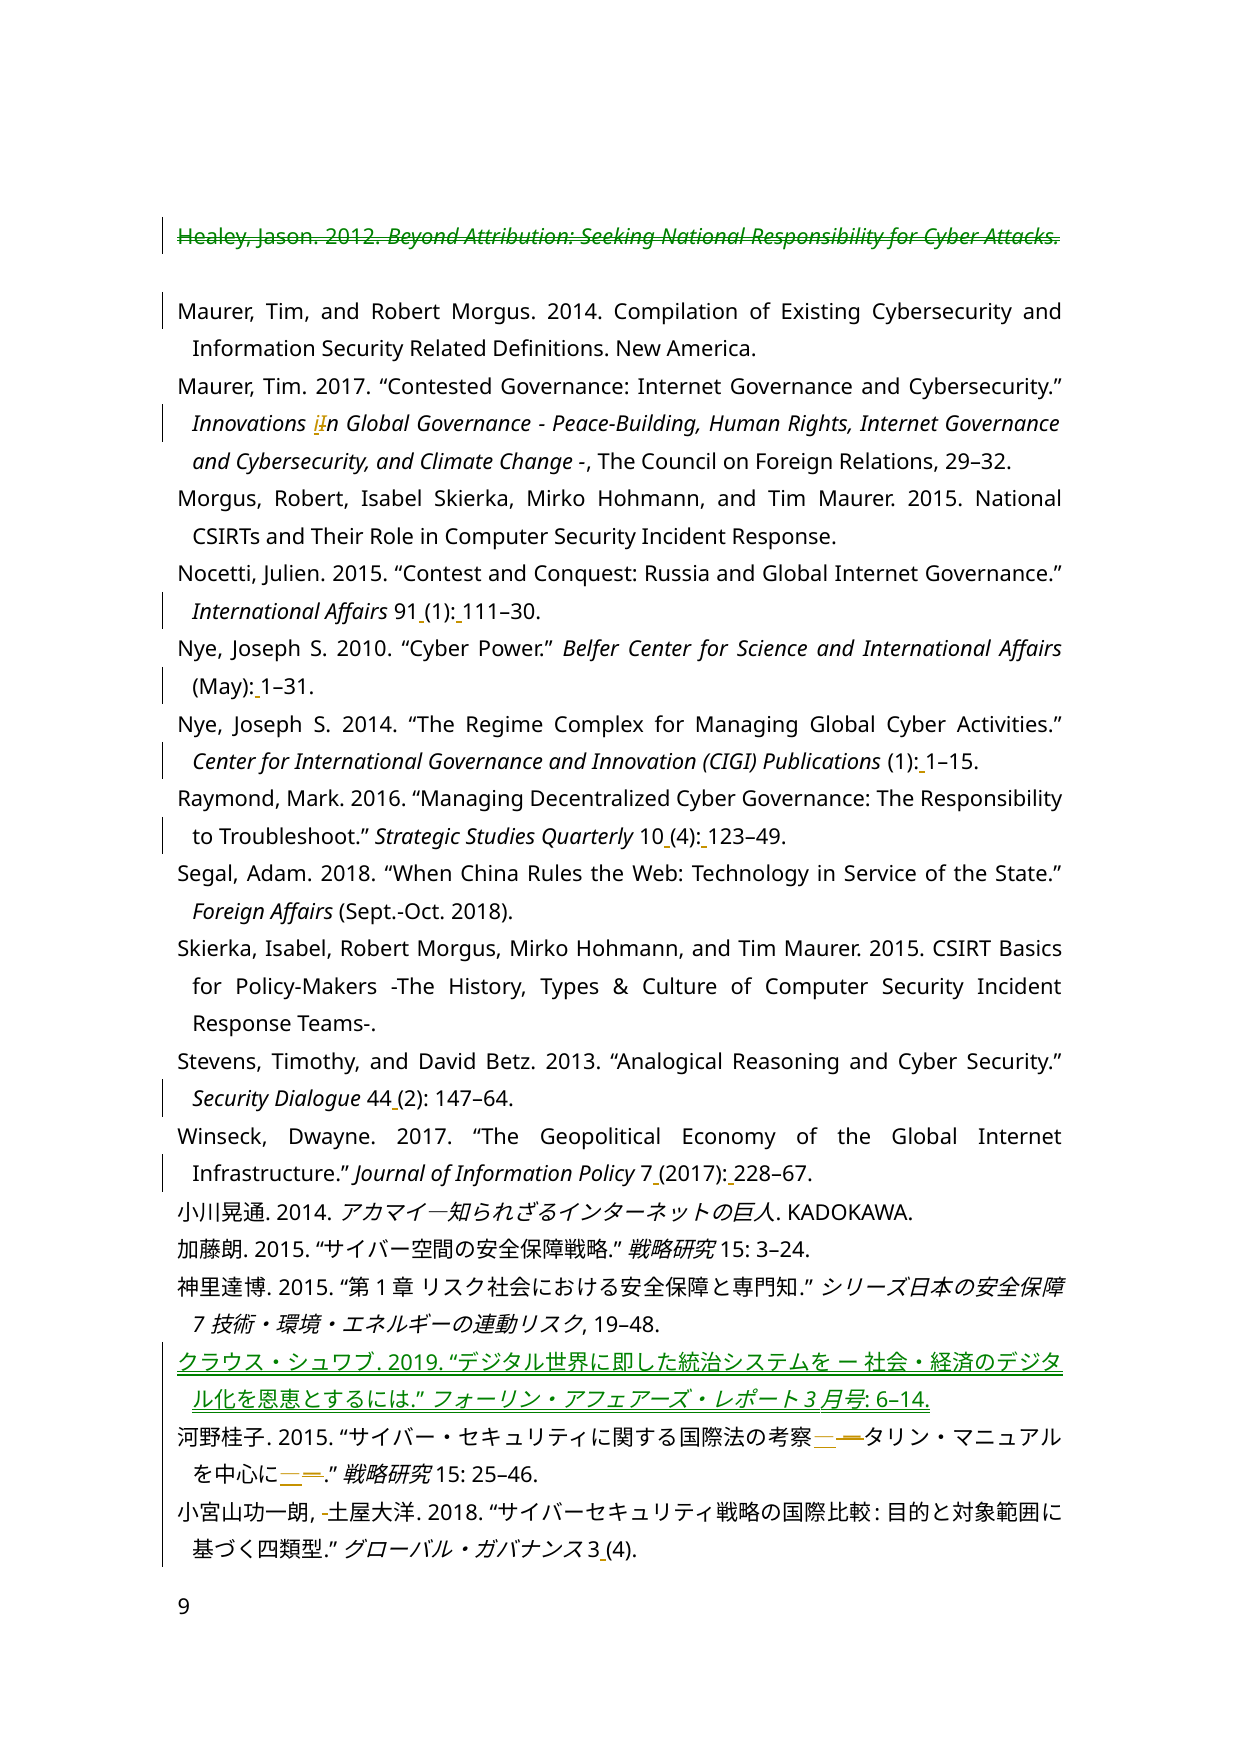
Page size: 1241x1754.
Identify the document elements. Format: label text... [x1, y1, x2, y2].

text Maurer, Tim. 2017. “Contested Governance: Internet Governance and Cybersecurity.” Innovations n Global Governance - Peace-Building, Human Rights, Internet Governance and Cybersecurity, and Climate Change -, The Council on Foreign Relations, 29–32. [177, 367, 1063, 479]
text Nocetti, Julien. 2015. “Contest and Conquest: Russia and Global Internet Governance.” International Affairs 91(1):111–30. [177, 554, 1063, 629]
text Segal, Adam. 2018. “When China Rules the Web: Technology in Service of the State.” Foreign Affairs (Sept.-Oct. 2018). [177, 854, 1063, 929]
text Nye, Joseph S. 2010. “Cyber Power.” Belfer Center for Science and International Affairs (May):1–31. [177, 629, 1063, 704]
text 河野桂子. 2015. “サイバー・セキュリティに関する国際法の考察タリン・マニュアルを中心に.” 戦略研究 15: 25–46. [177, 1417, 1063, 1492]
text 神里達博. 2015. “第1章 リスク社会における安全保障と専門知.” シリーズ日本の安全保障7 技術・環境・エネルギーの連動リスク, 19–48. [177, 1267, 1063, 1342]
text 小宮山功一朗, 土屋大洋. 2018. “サイバーセキュリティ戦略の国際比較 : 目的と対象範囲に基づく四類型.” グローバル・ガバナンス 3(4). [177, 1492, 1063, 1567]
text Winseck, Dwayne. 2017. “The Geopolitical Economy of the Global Internet Infrastructure.” Journal of Information Policy 7(2017):228–67. [177, 1117, 1063, 1192]
text Maurer, Tim, and Robert Morgus. 2014. Compilation of Existing Cybersecurity and Information Security Related Definitions. New America. [177, 292, 1063, 367]
text Skierka, Isabel, Robert Morgus, Mirko Hohmann, and Tim Maurer. 2015. CSIRT Basics for Policy-Makers -The History, Types & Culture of Computer Security Incident Response Teams-. [177, 929, 1063, 1042]
text Morgus, Robert, Isabel Skierka, Mirko Hohmann, and Tim Maurer. 2015. National CSIRTs and Their Role in Computer Security Incident Response. [177, 479, 1063, 554]
text ﻿Nye, Joseph S. 2014. “The Regime Complex for Managing Global Cyber Activities.” Center for International Governance and Innovation (CIGI) Publications (1):1–15. [177, 704, 1063, 779]
text 小川晃通. 2014. アカマイ―知られざるインターネットの巨人. KADOKAWA. [177, 1192, 1063, 1229]
text 加藤朗. 2015. “サイバー空間の安全保障戦略.” 戦略研究 15: 3–24. [177, 1229, 1063, 1267]
text Stevens, Timothy, and David Betz. 2013. “Analogical Reasoning and Cyber Security.” Security Dialogue 44(2): 147–64. [177, 1042, 1063, 1117]
text Raymond, Mark. 2016. “Managing Decentralized Cyber Governance: The Responsibility to Troubleshoot.” Strategic Studies Quarterly 10(4):123–49. [177, 779, 1063, 854]
